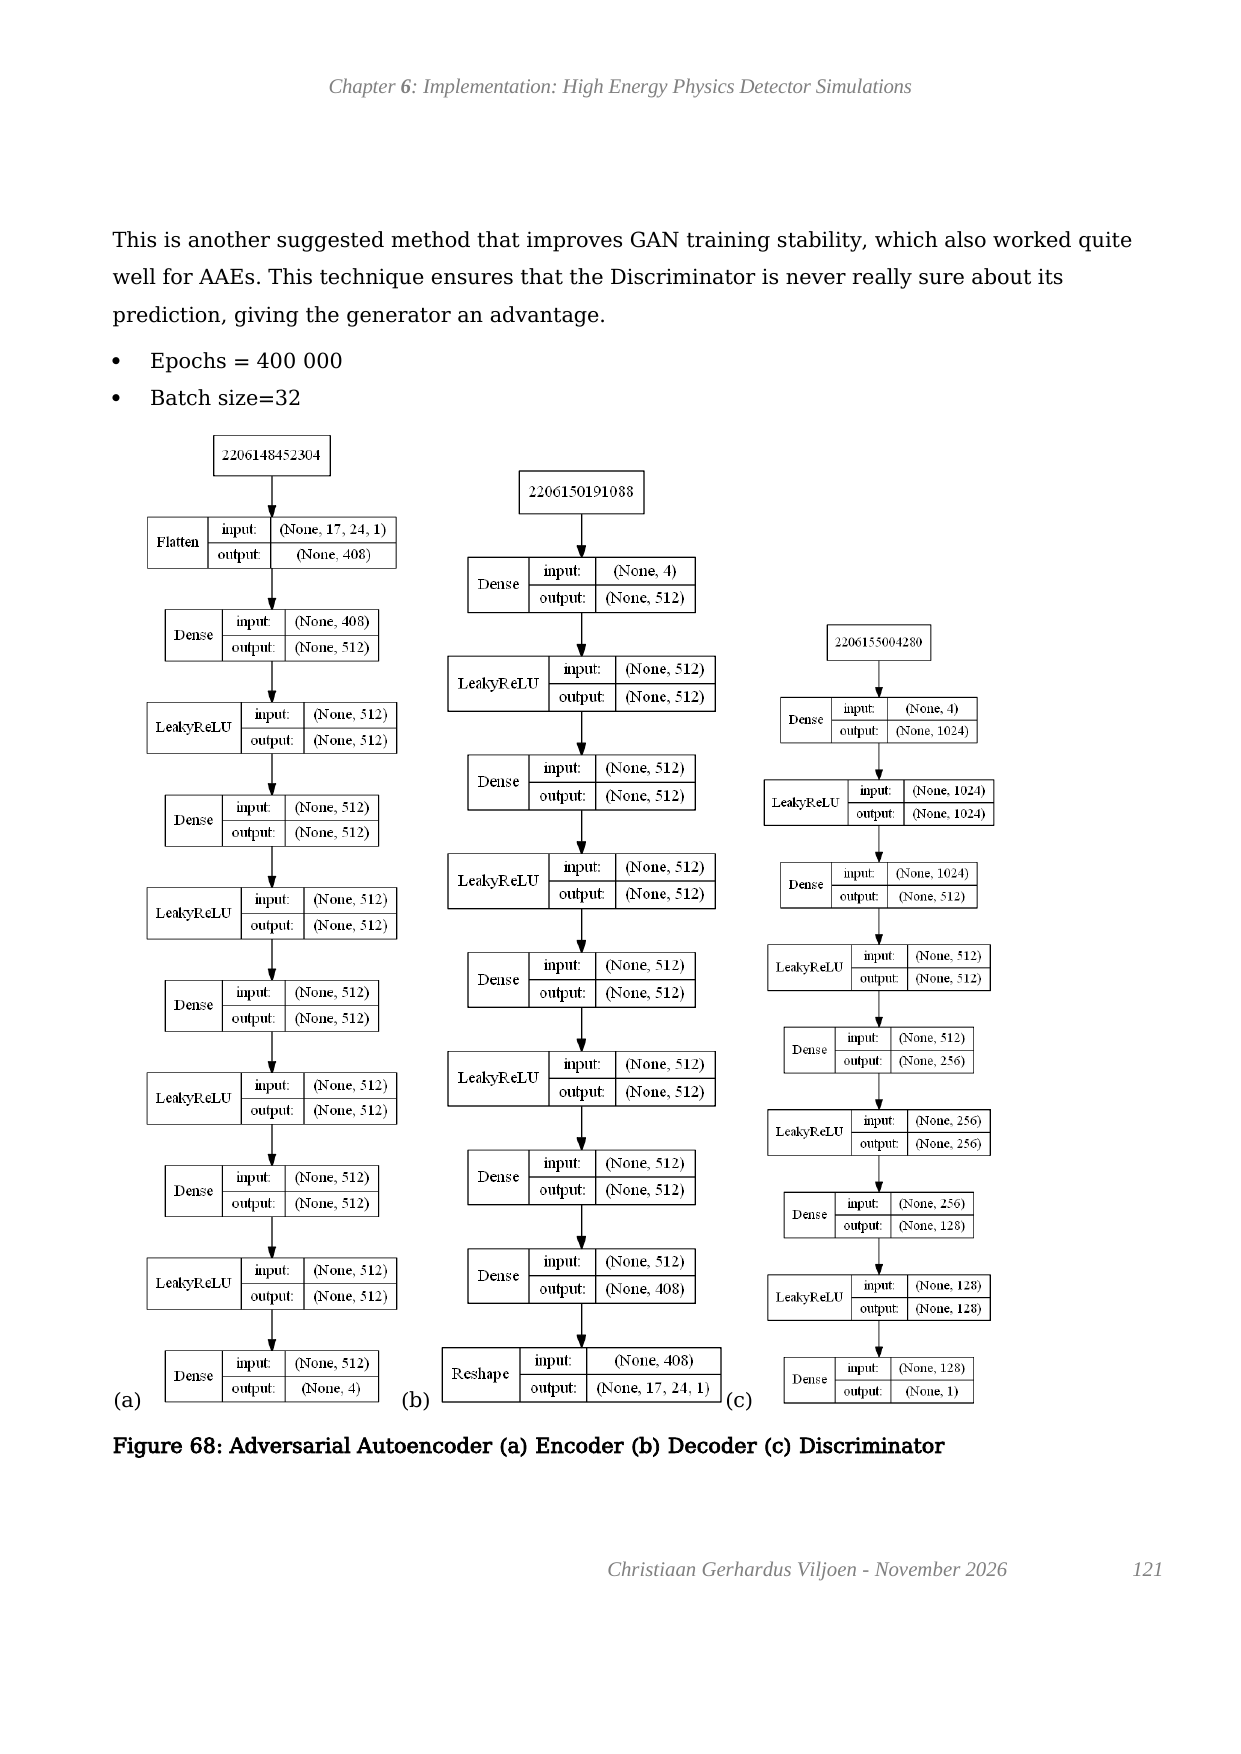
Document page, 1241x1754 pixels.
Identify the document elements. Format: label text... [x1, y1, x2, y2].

list Batch size=32 [112, 385, 1165, 410]
picture [760, 620, 997, 1407]
picture [437, 465, 725, 1407]
text This is another suggested method that improves GAN training stability, which also worked quite well for AAEs. This technique ensures that the Discriminator is never really sure about its prediction, giving the generator an advantage. [112, 227, 1165, 327]
list Epochs = 400 000 [112, 347, 1165, 372]
picture [142, 431, 400, 1407]
